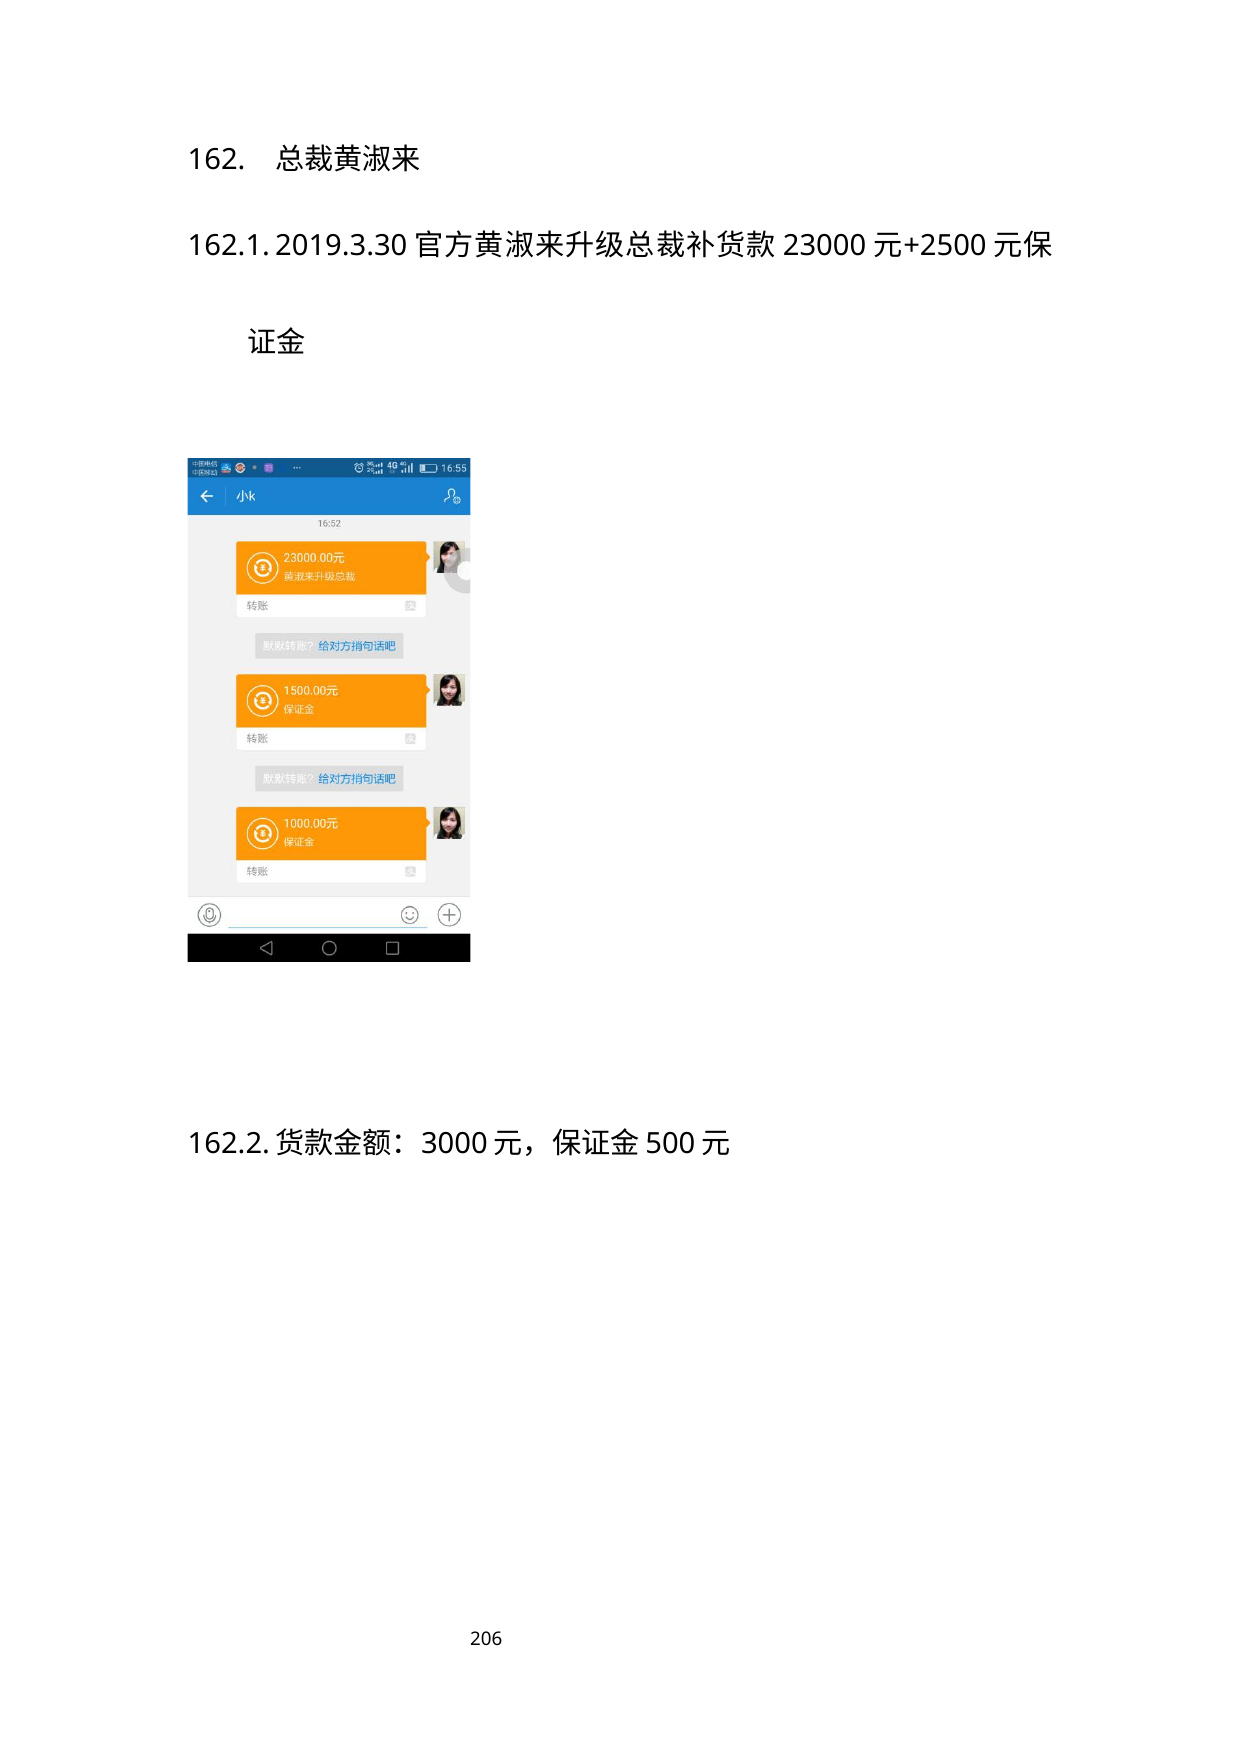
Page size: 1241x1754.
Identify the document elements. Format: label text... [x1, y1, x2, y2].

subtitle 货款金额：3000元，保证金500元 [187, 1109, 1053, 1174]
picture [187, 458, 471, 962]
subtitle 总裁黄淑来 [187, 124, 1053, 189]
subtitle 2019.3.30官方黄淑来升级总裁补货款23000元+2500元保证金 [187, 210, 1053, 373]
